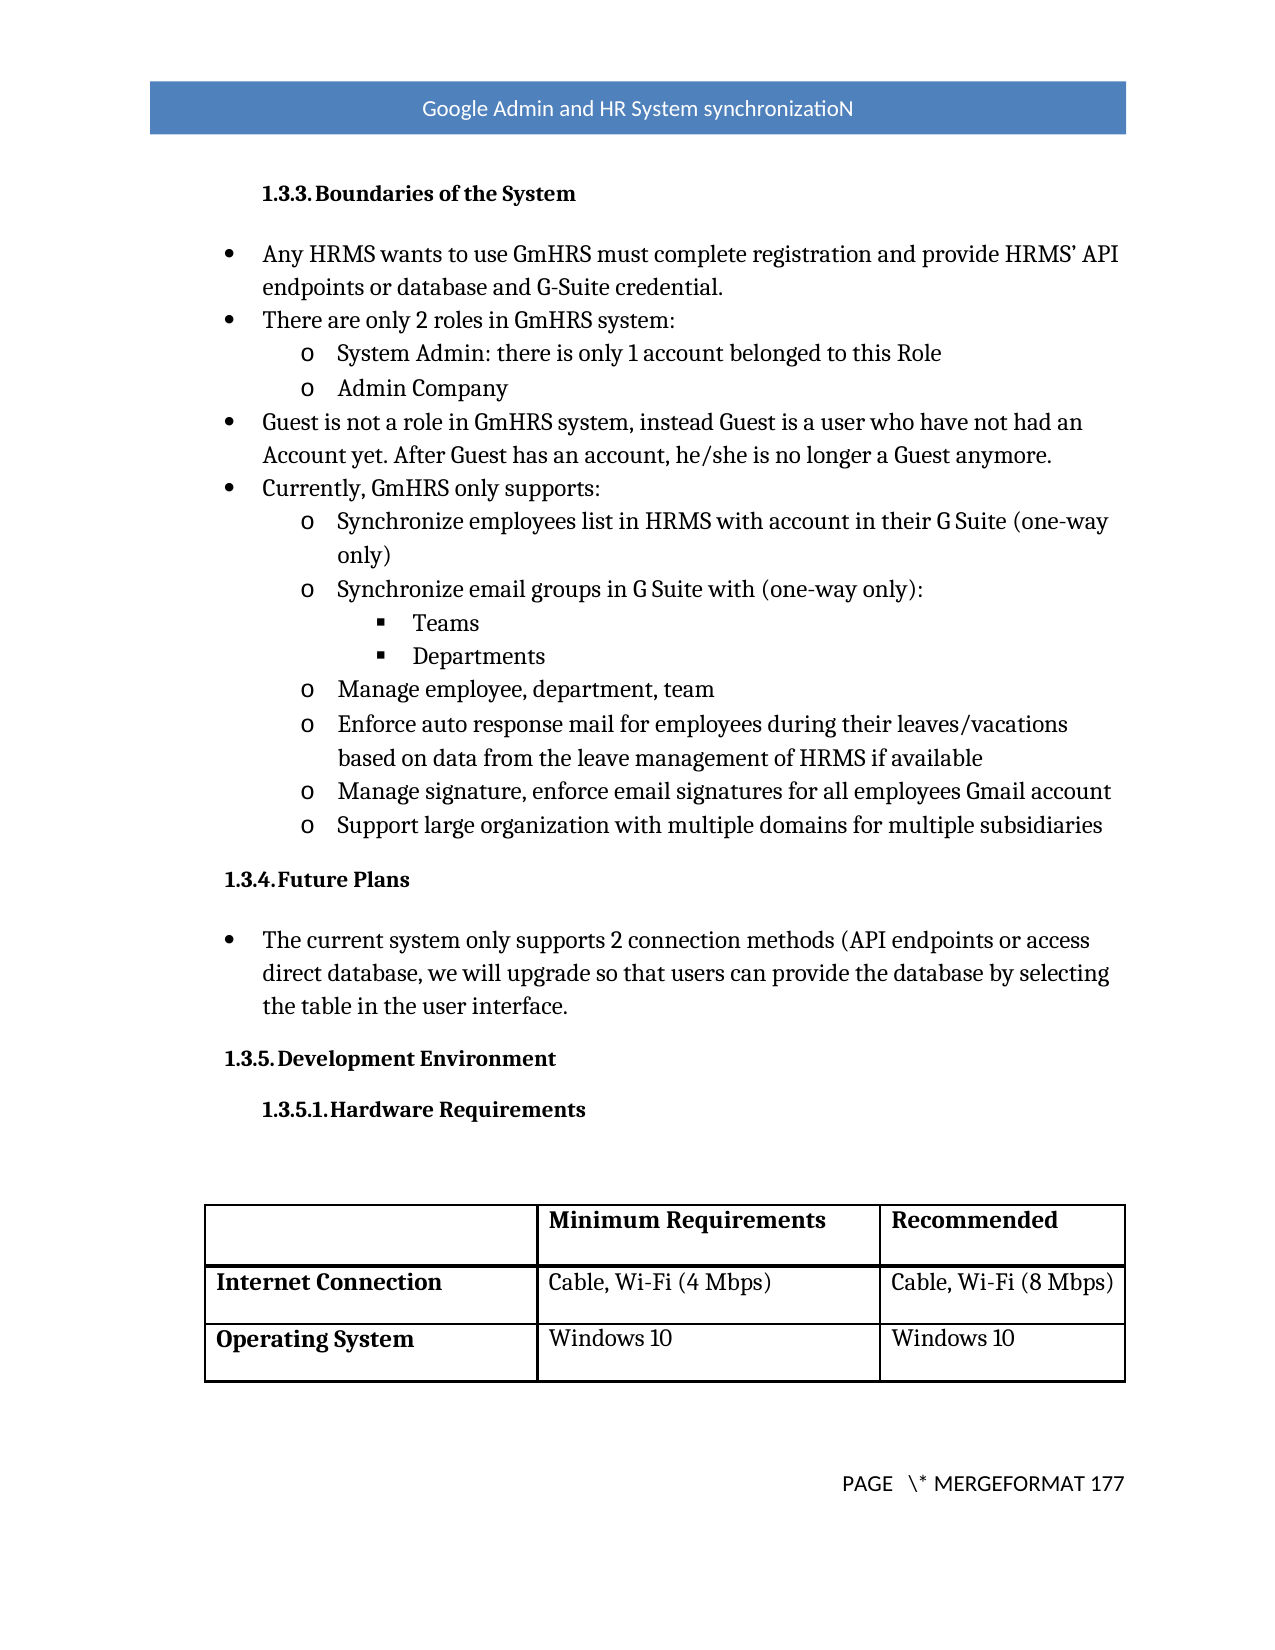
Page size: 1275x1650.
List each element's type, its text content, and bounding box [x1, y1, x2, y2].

table_header Recommended [881, 1206, 1124, 1264]
list Support large organization with multiple domains for multiple subsidiaries [300, 811, 1125, 841]
subtitle Development Environment [225, 1046, 1125, 1072]
subtitle Hardware Requirements [262, 1097, 1125, 1123]
list Manage signature, enforce email signatures for all employees Gmail account [300, 777, 1125, 807]
table_cell Internet Connection [206, 1268, 536, 1323]
list The current system only supports 2 connection methods (API endpoints or access direct database, we will upgrade so that users can provide the database by selecting the table in the user interface. [225, 926, 1125, 1021]
table_cell Windows 10 [881, 1325, 1124, 1380]
list Guest is not a role in GmHRS system, instead Guest is a user who have not had an Account yet. After Guest has an account, he/she is no longer a Guest anymore. [225, 408, 1125, 470]
subtitle Boundaries of the System [262, 181, 1125, 207]
table_header [206, 1206, 536, 1264]
list Currently, GmHRS only supports: [225, 474, 1125, 503]
list Synchronize email groups in G Suite with (one-way only): [300, 574, 1125, 604]
table_cell Cable, Wi-Fi (4 Mbps) [539, 1268, 879, 1323]
table_header Minimum Requirements [539, 1206, 879, 1264]
list Synchronize employees list in HRMS with account in their G Suite (one-way only) [300, 507, 1125, 570]
list Enforce auto response mail for employees during their leaves/vacations based on data from the leave management of HRMS if available [300, 709, 1125, 772]
table_cell Windows 10 [539, 1325, 879, 1380]
table_cell Operating System [206, 1325, 536, 1380]
subtitle Future Plans [225, 867, 1125, 893]
list System Admin: there is only 1 account belonged to this Role [300, 339, 1125, 369]
list Admin Company [300, 374, 1125, 404]
list Any HRMS wants to use GmHRS must complete registration and provide HRMS’ API endpoints or database and G-Suite credential. [225, 240, 1125, 302]
list Manage employee, department, team [300, 675, 1125, 705]
list Departments [375, 642, 1125, 671]
table_cell Cable, Wi-Fi (8 Mbps) [881, 1268, 1124, 1323]
list Teams [375, 609, 1125, 638]
list There are only 2 roles in GmHRS system: [225, 306, 1125, 335]
